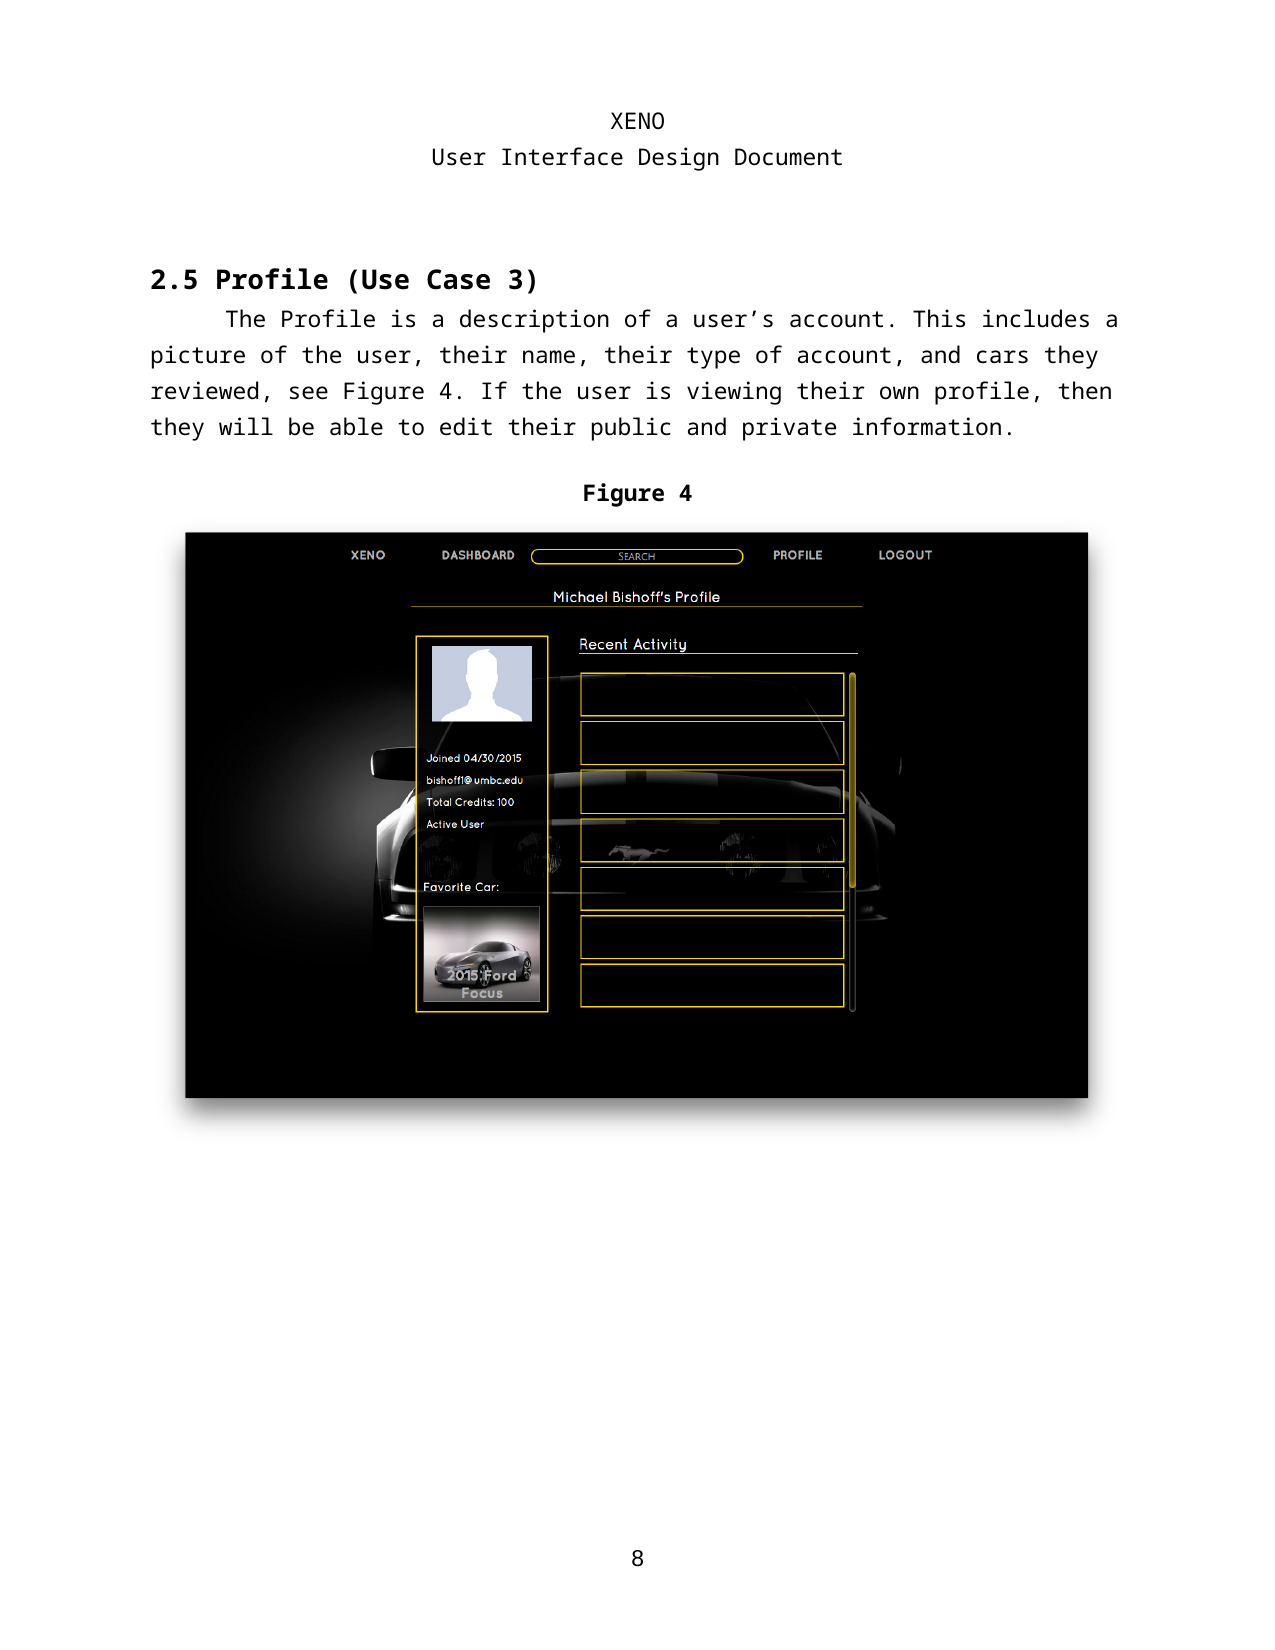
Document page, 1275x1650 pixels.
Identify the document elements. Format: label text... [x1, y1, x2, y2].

picture [150, 512, 1123, 1148]
text Figure 4 [150, 477, 1125, 508]
subtitle 2.5 Profile (Use Case 3) [150, 260, 1125, 297]
text The Profile is a description of a user’s account. This includes a picture of the user, their name, their type of account, and cars they reviewed, see Figure 4. If the user is viewing their own profile, then they will be able to edit their public and private information. [150, 303, 1125, 442]
